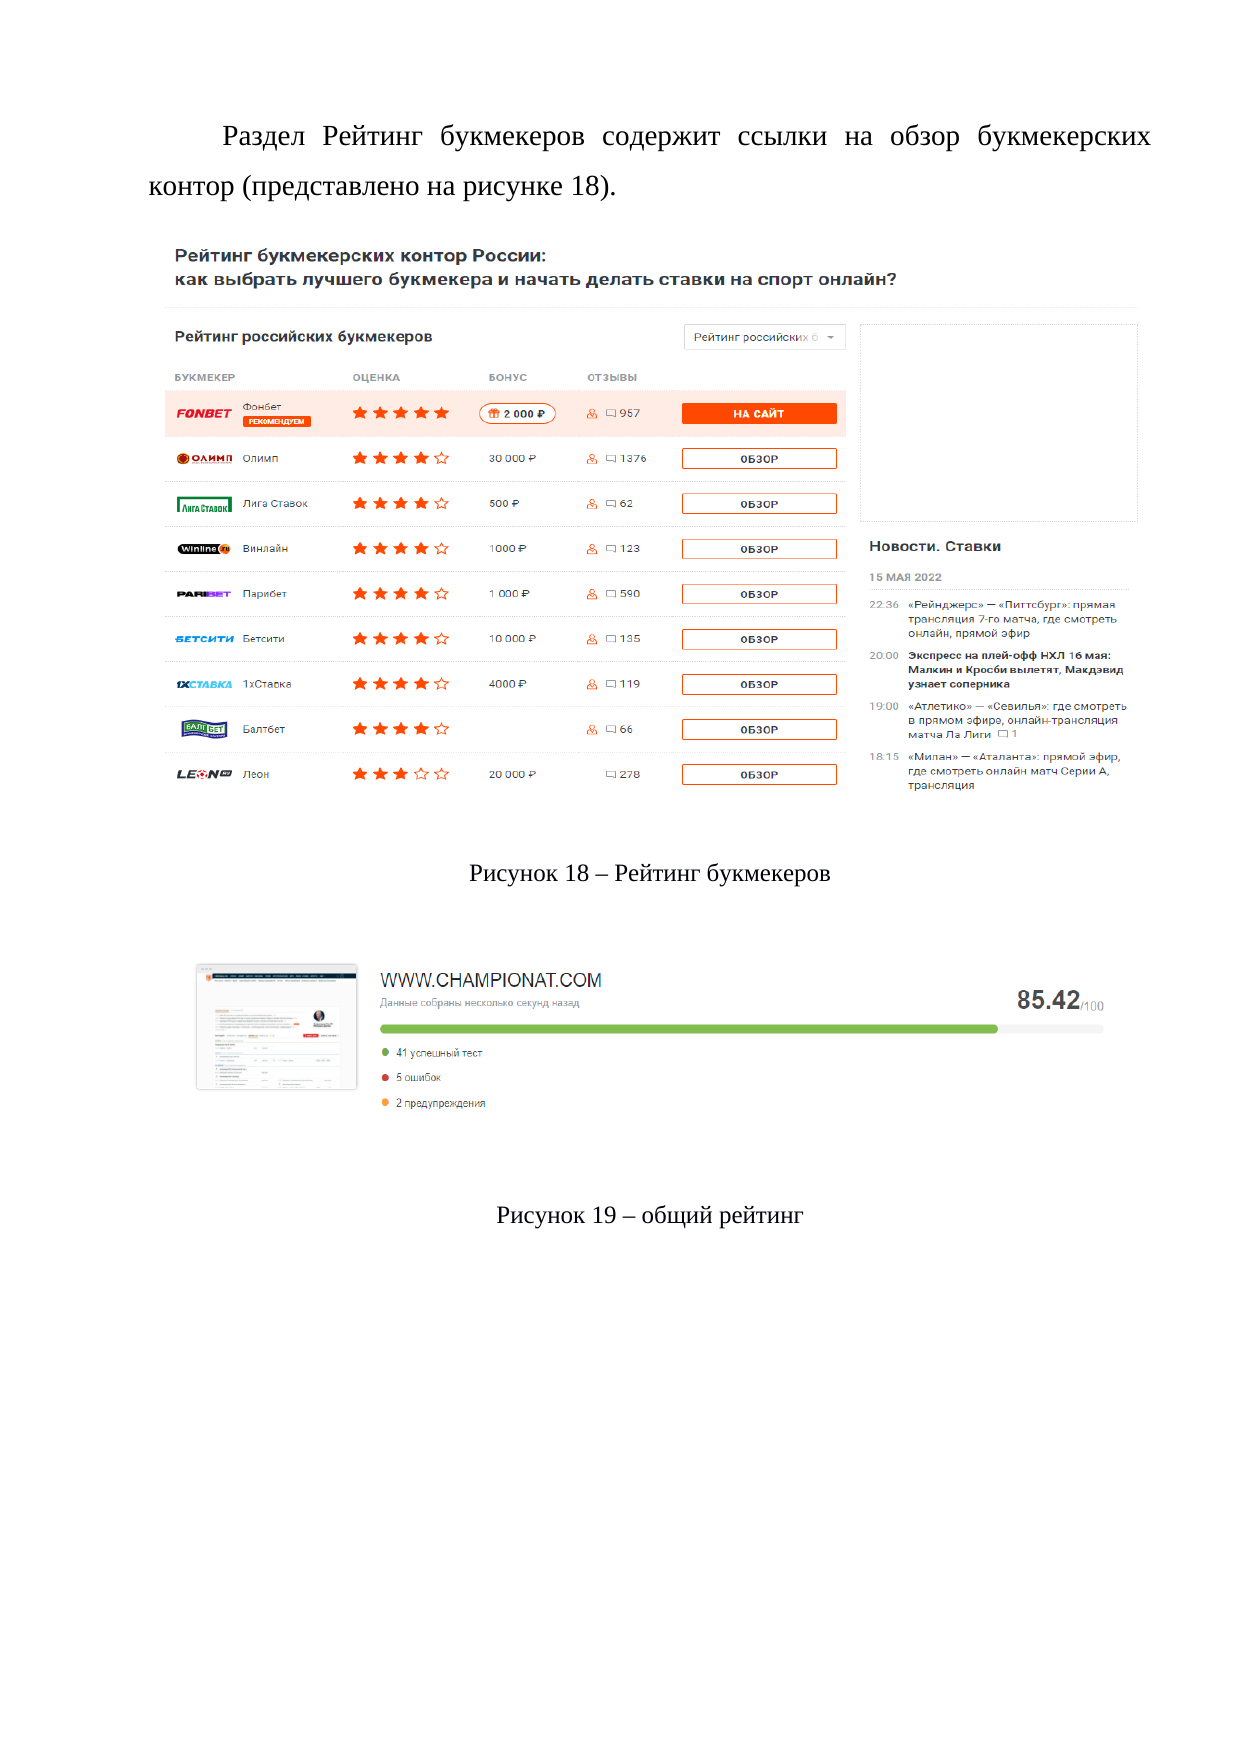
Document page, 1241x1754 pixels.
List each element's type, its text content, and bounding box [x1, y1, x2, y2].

text Рисунок 19 – общий рейтинг [148, 1200, 1152, 1228]
text Рисунок 18 – Рейтинг букмекеров [148, 858, 1152, 887]
picture [185, 951, 1115, 1136]
picture [152, 235, 1148, 794]
text Раздел Рейтинг букмекеров содержит ссылки на обзор букмекерских контор (представлено на рисунке 18). [148, 118, 1152, 202]
